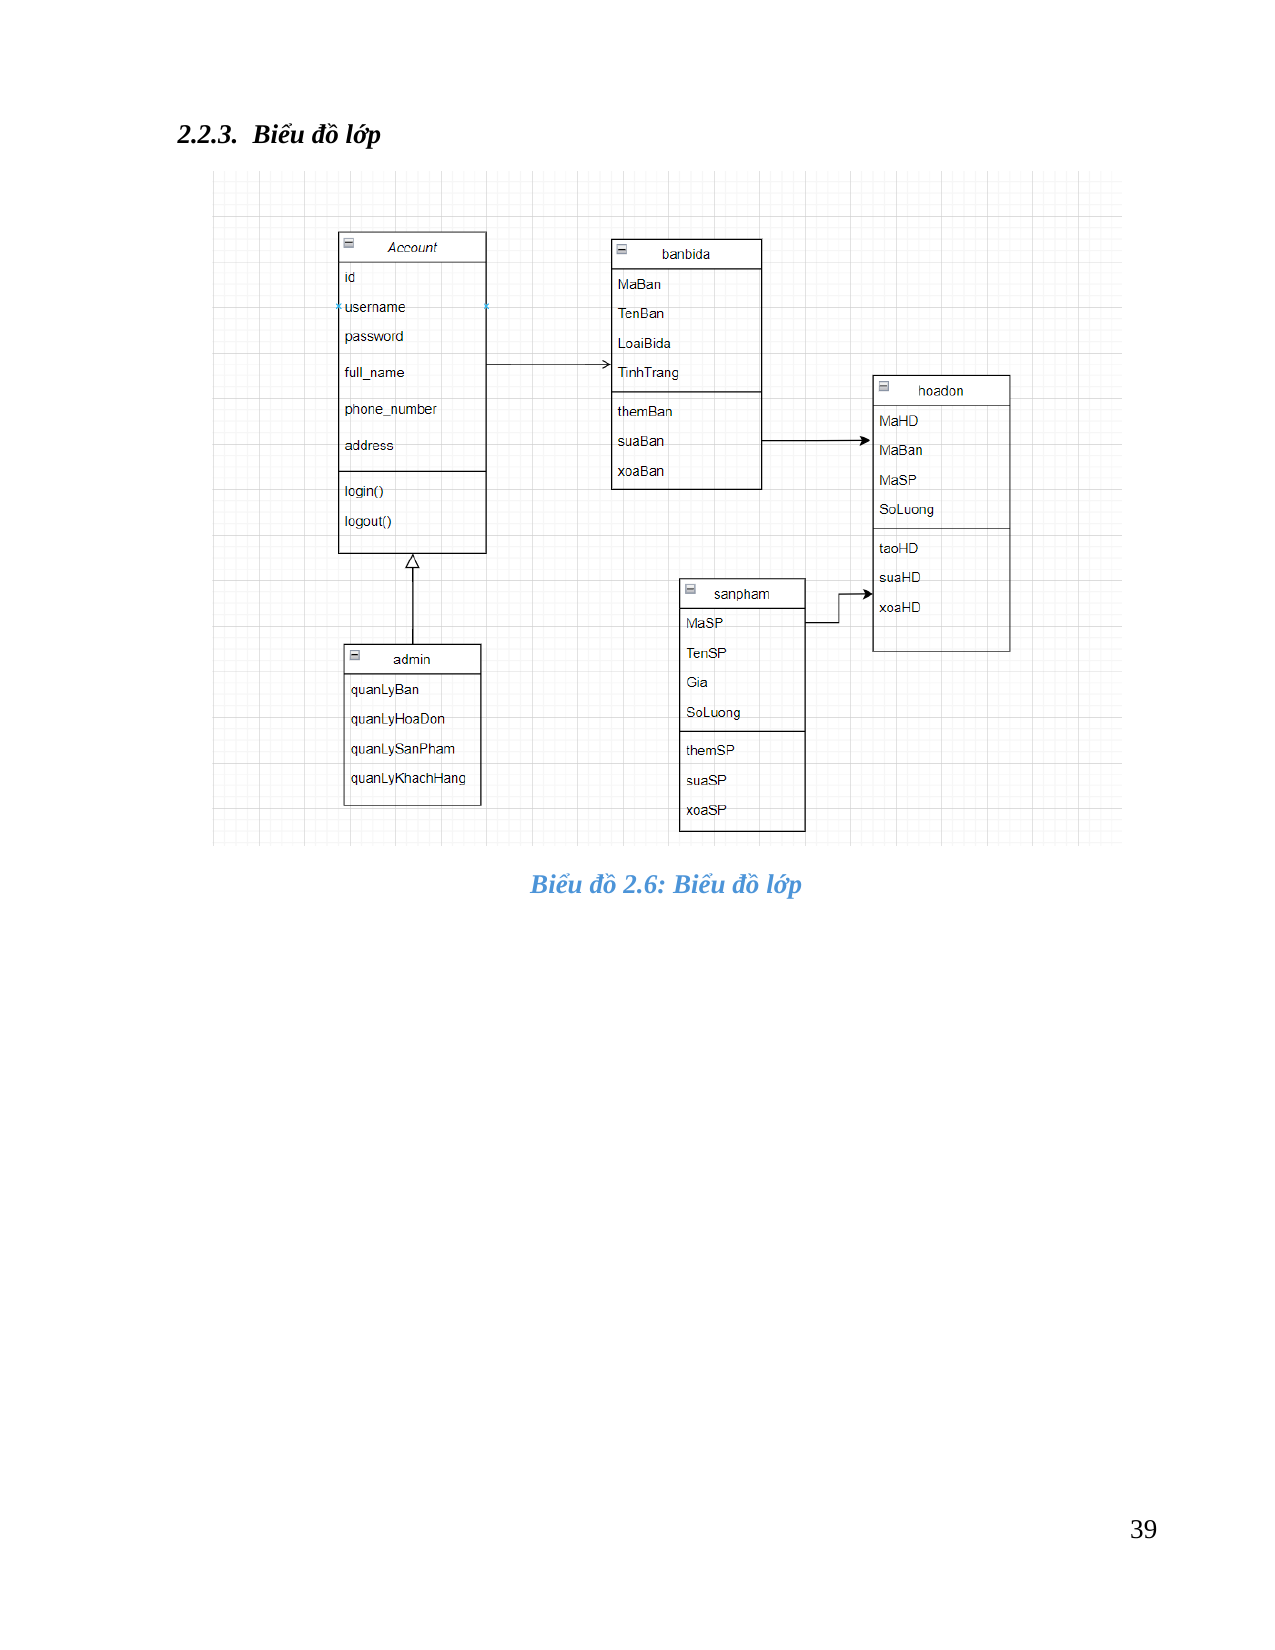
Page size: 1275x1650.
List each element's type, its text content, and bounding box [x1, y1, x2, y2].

list Biểu đồ lớp [177, 118, 1157, 149]
text Biểu đồ 2.6: Biểu đồ lớp [177, 868, 1157, 899]
picture [212, 171, 1122, 846]
